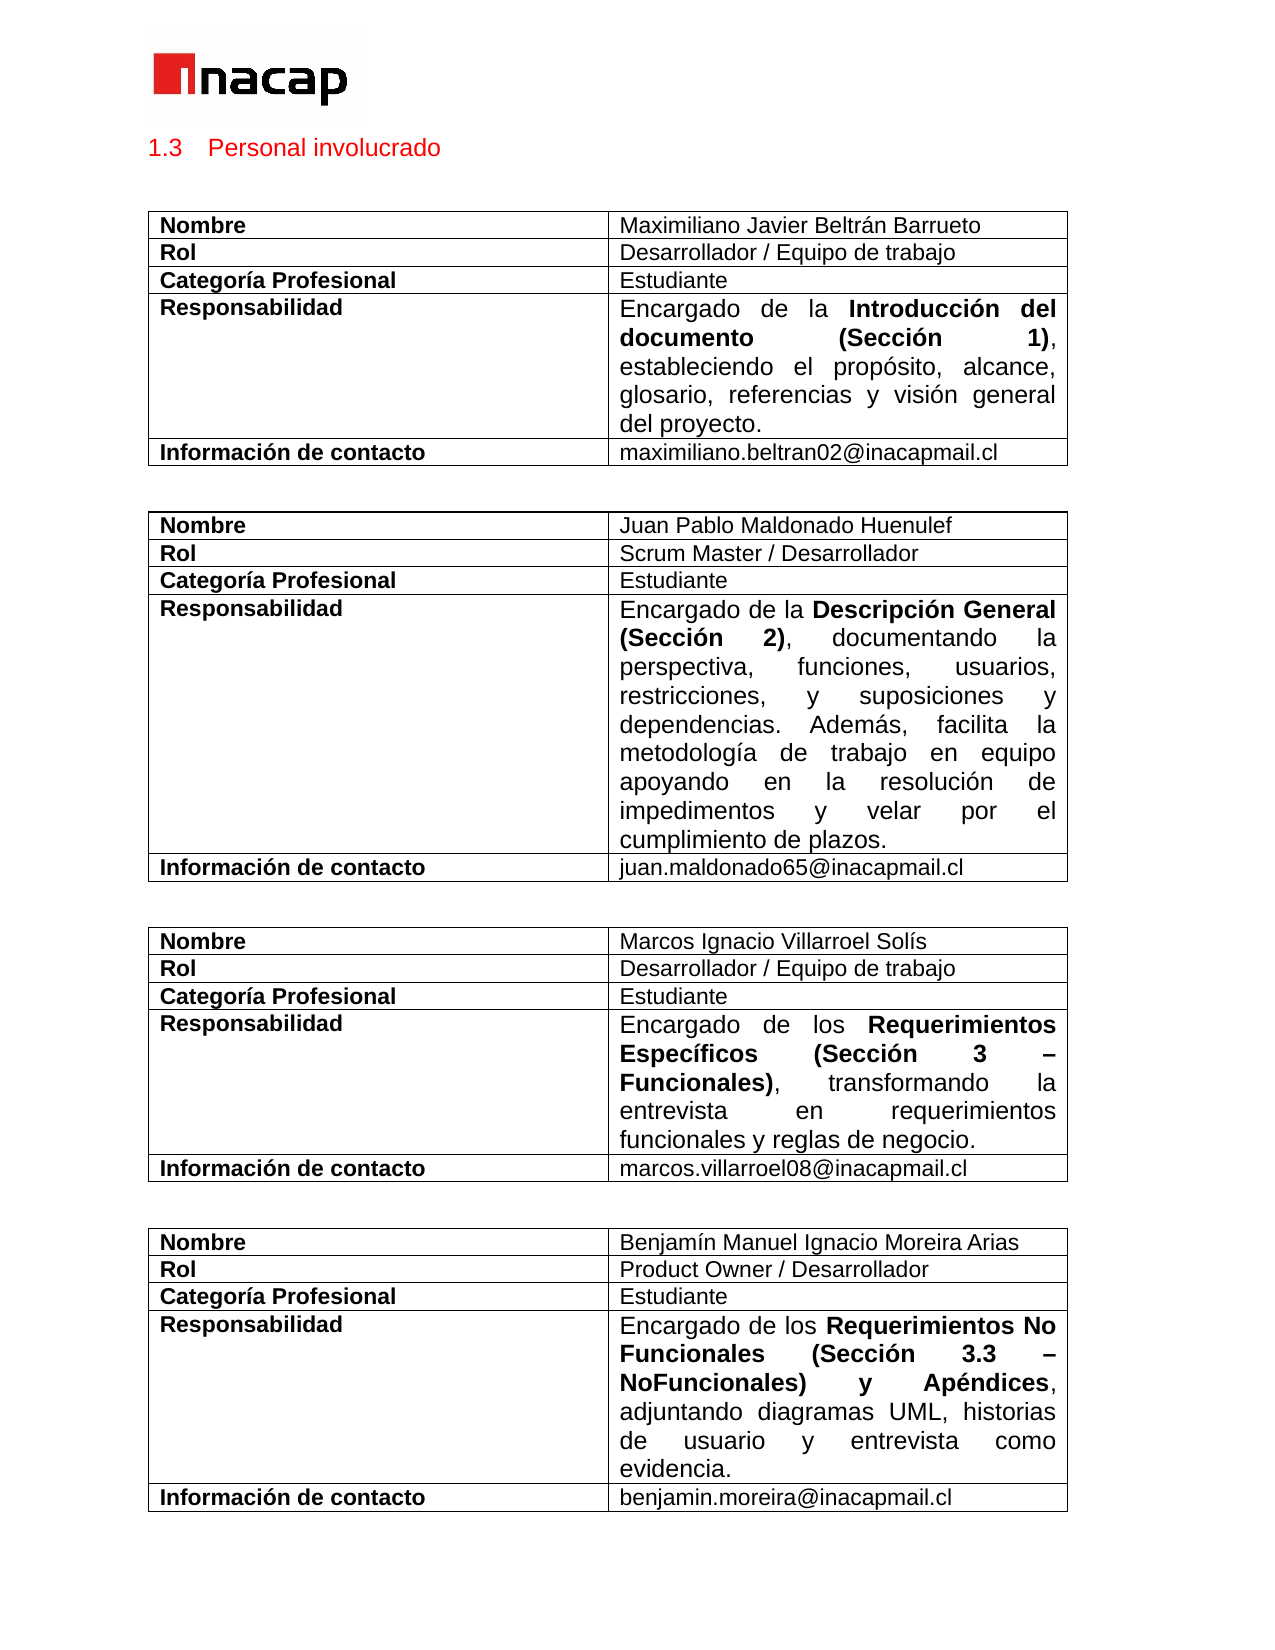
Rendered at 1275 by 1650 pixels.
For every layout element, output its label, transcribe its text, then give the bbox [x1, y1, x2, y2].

table_cell Responsabilidad [149, 1311, 608, 1483]
table_cell Responsabilidad [149, 294, 608, 438]
table_cell Encargado de la Descripción General (Sección 2), documentando la perspectiva, funciones, usuarios, restricciones, y suposiciones y dependencias. Además, facilita la metodología de trabajo en equipo apoyando en la resolución de impedimentos y velar por el cumplimiento de plazos. [609, 595, 1067, 853]
table_cell Responsabilidad [149, 595, 608, 853]
table_cell Estudiante [609, 567, 1067, 593]
table_cell marcos.villarroel08@inacapmail.cl [609, 1155, 1067, 1181]
table_header Nombre [149, 513, 608, 539]
table_header Marcos Ignacio Villarroel Solís [609, 928, 1067, 954]
table_cell Categoría Profesional [149, 983, 608, 1009]
table_cell Desarrollador / Equipo de trabajo [609, 239, 1067, 266]
table_cell Encargado de la Introducción del documento (Sección 1), estableciendo el propósito, alcance, glosario, referencias y visión general del proyecto. [609, 294, 1067, 438]
table_header Nombre [149, 928, 608, 954]
table_cell Estudiante [609, 983, 1067, 1009]
table_cell Encargado de los Requerimientos Específicos (Sección 3 – Funcionales), transformando la entrevista en requerimientos funcionales y reglas de negocio. [609, 1010, 1067, 1154]
subtitle Personal involucrado [148, 133, 1137, 162]
table_cell Estudiante [609, 1283, 1067, 1309]
table_cell Desarrollador / Equipo de trabajo [609, 955, 1067, 982]
picture [147, 28, 370, 130]
table_cell benjamin.moreira@inacapmail.cl [609, 1484, 1067, 1511]
table_header Nombre [149, 212, 608, 238]
table_cell Product Owner / Desarrollador [609, 1256, 1067, 1282]
table_cell Categoría Profesional [149, 1283, 608, 1309]
table_header Maximiliano Javier Beltrán Barrueto [609, 212, 1067, 238]
table_header Juan Pablo Maldonado Huenulef [609, 513, 1067, 539]
table_header Nombre [149, 1229, 608, 1255]
table_cell Categoría Profesional [149, 267, 608, 293]
table_cell Scrum Master / Desarrollador [609, 540, 1067, 566]
table_cell Responsabilidad [149, 1010, 608, 1154]
table_cell Información de contacto [149, 439, 608, 465]
table_cell Estudiante [609, 267, 1067, 293]
table_cell maximiliano.beltran02@inacapmail.cl [609, 439, 1067, 465]
table_cell Información de contacto [149, 1155, 608, 1181]
table_cell Rol [149, 540, 608, 566]
table_cell Encargado de los Requerimientos No Funcionales (Sección 3.3 – NoFuncionales) y Apéndices, adjuntando diagramas UML, historias de usuario y entrevista como evidencia. [609, 1311, 1067, 1483]
table_header Benjamín Manuel Ignacio Moreira Arias [609, 1229, 1067, 1255]
table_cell Información de contacto [149, 854, 608, 881]
table_cell Rol [149, 239, 608, 266]
table_cell Categoría Profesional [149, 567, 608, 593]
table_cell Rol [149, 955, 608, 982]
table_cell Rol [149, 1256, 608, 1282]
table_cell juan.maldonado65@inacapmail.cl [609, 854, 1067, 881]
table_cell Información de contacto [149, 1484, 608, 1511]
